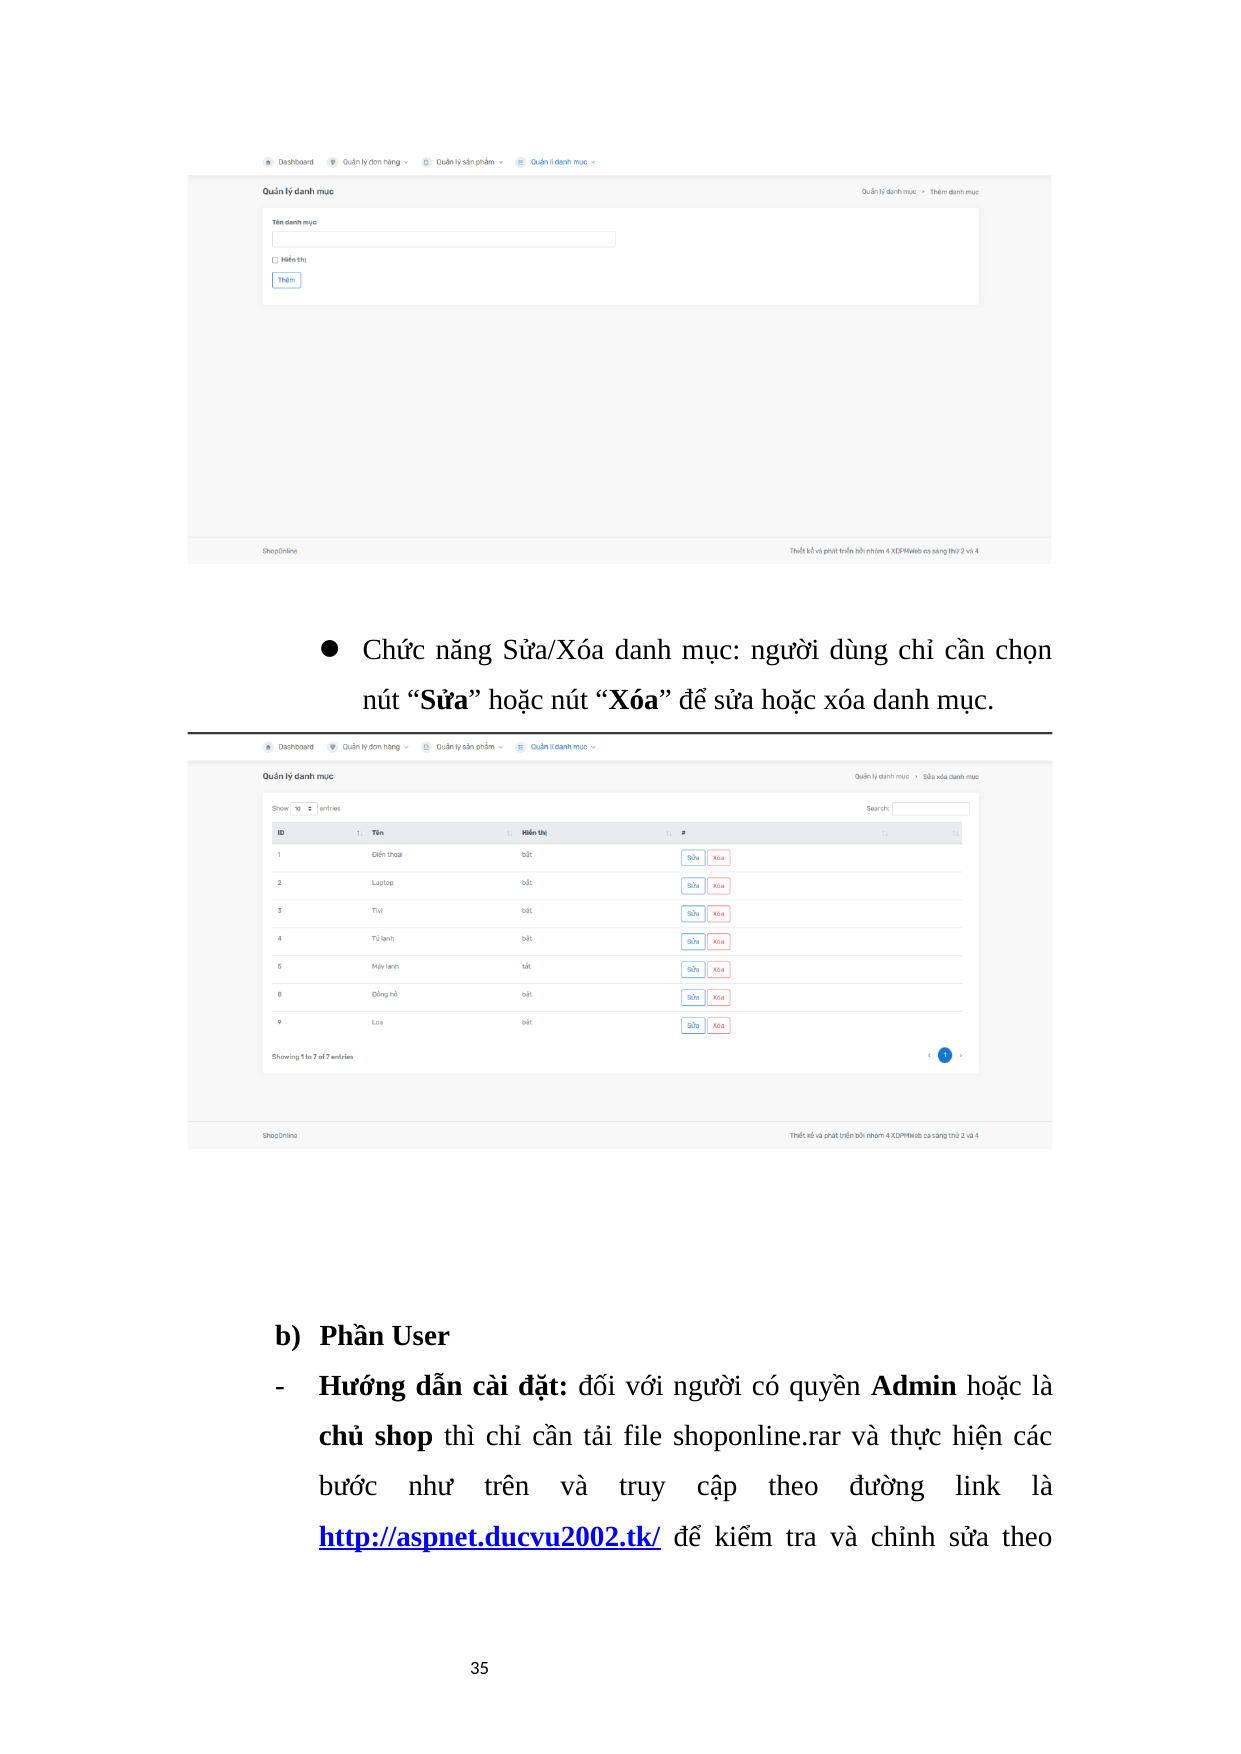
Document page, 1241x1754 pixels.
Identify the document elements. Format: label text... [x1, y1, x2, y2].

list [275, 1368, 1053, 1552]
picture [187, 150, 1052, 564]
picture [187, 732, 1053, 1149]
list Chức năng Sửa/Xóa danh mục: người dùng chỉ cần chọn nút “Sửa” hoặc nút “Xóa” để sửa hoặc xóa danh mục. [319, 632, 1053, 716]
list Phần User [275, 1318, 1053, 1351]
